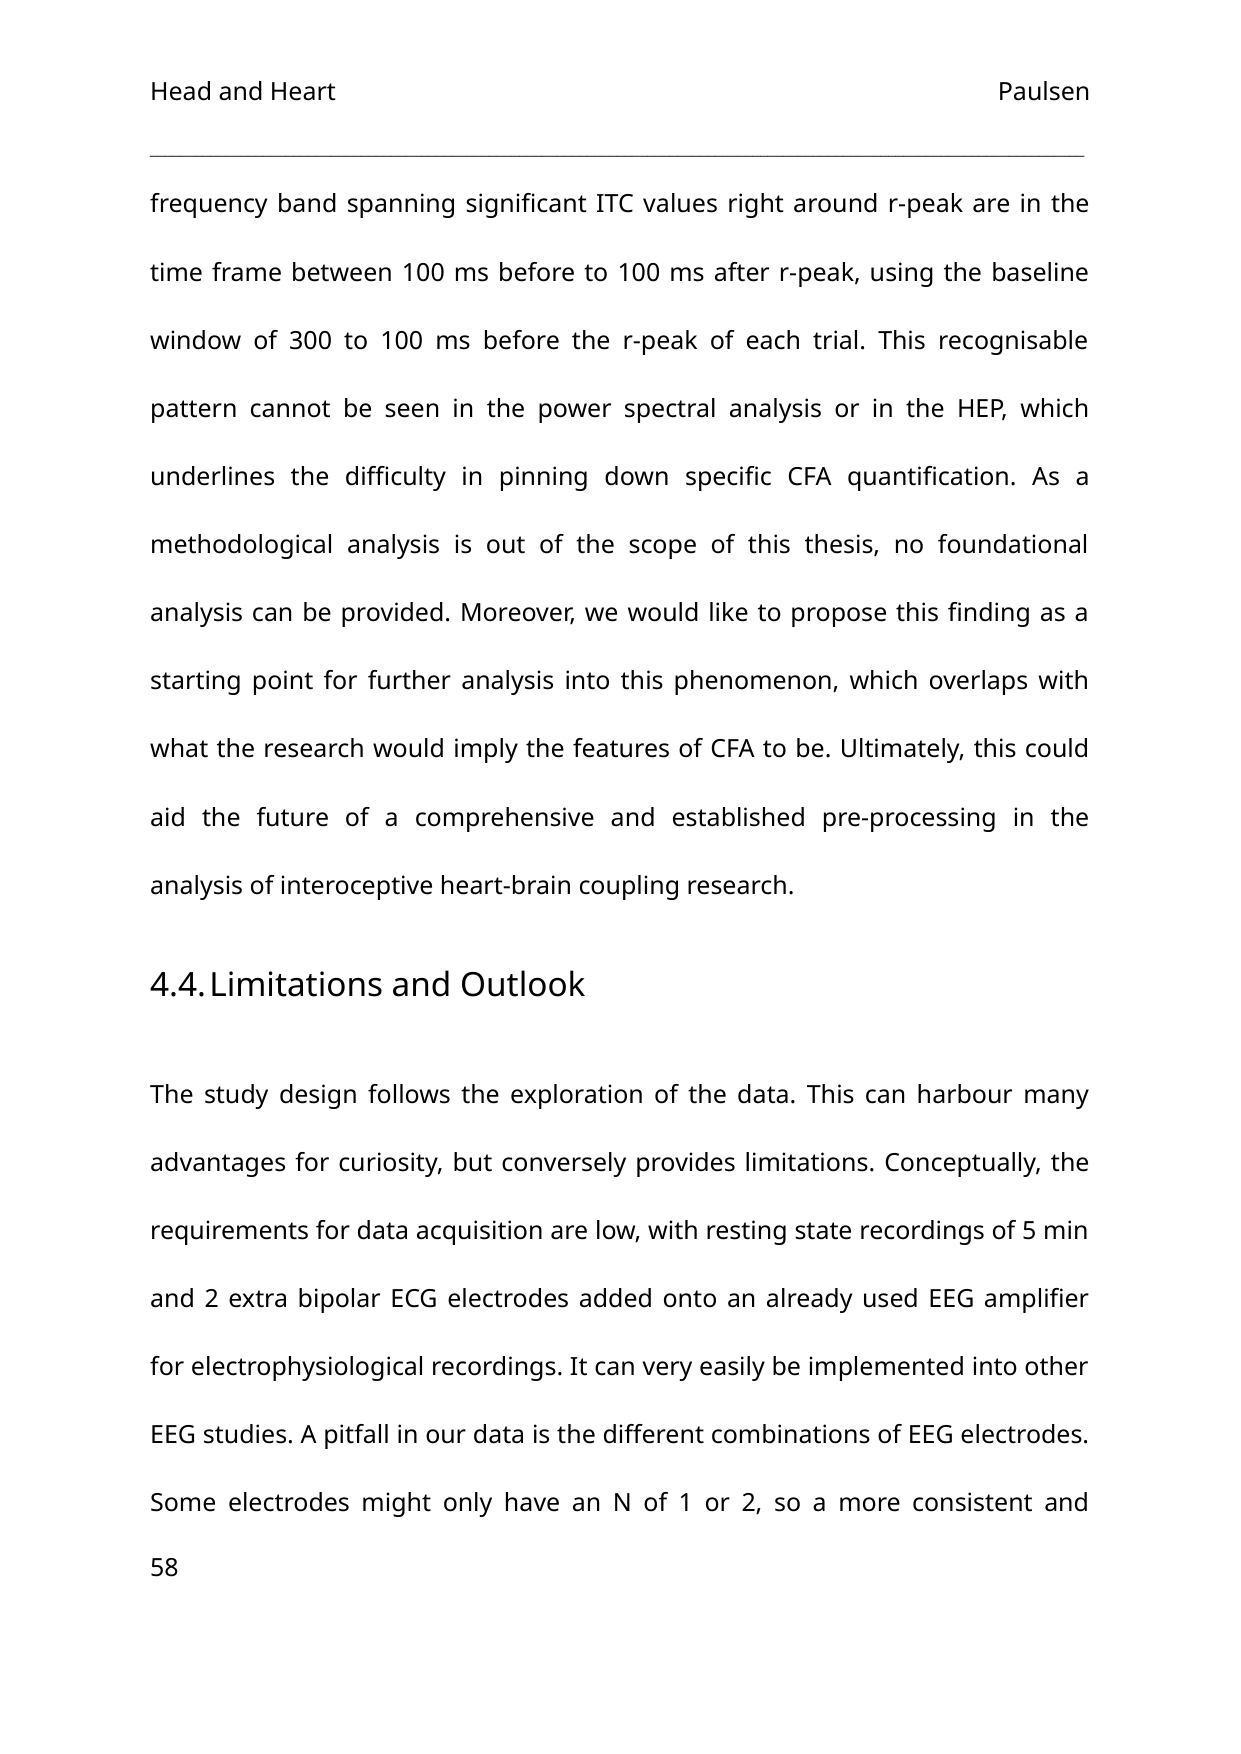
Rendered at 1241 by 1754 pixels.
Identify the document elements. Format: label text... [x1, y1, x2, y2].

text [150, 1076, 1090, 1519]
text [150, 186, 1090, 901]
subtitle Limitations and Outlook [150, 960, 1090, 1006]
